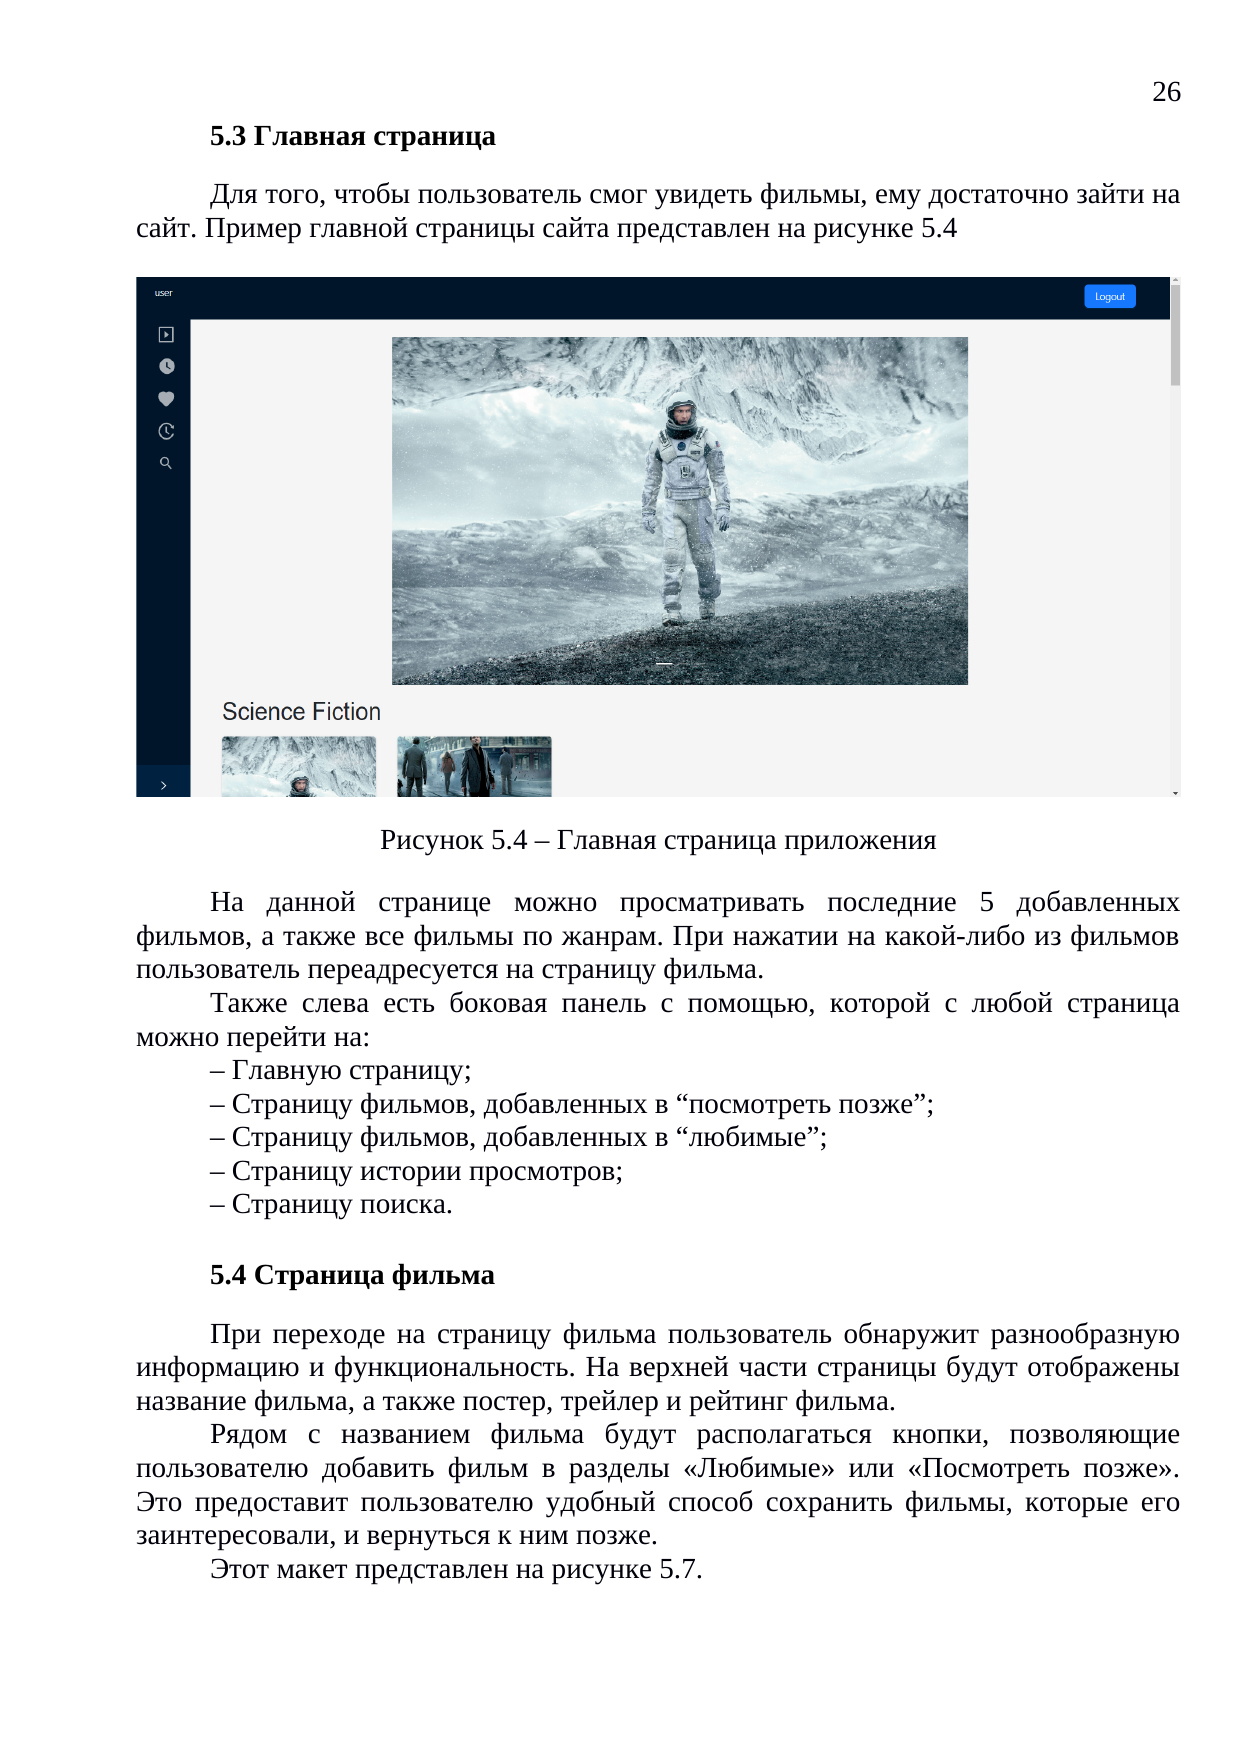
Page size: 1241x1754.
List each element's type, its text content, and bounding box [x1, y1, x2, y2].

text На данной странице можно просматривать последние 5 добавленных фильмов, а также все фильмы по жанрам. При нажатии на какой-либо из фильмов пользователь переадресуется на страницу фильма. [136, 884, 1181, 985]
text Рисунок 5.4 – Главная страница приложения [136, 822, 1181, 855]
text – Страницу фильмов, добавленных в “посмотреть позже”; [136, 1086, 1181, 1119]
text – Страницу фильмов, добавленных в “любимые”; [136, 1119, 1181, 1153]
text – Страницу поиска. [136, 1186, 1181, 1220]
picture [136, 277, 1181, 797]
text – Главную страницу; [136, 1052, 1181, 1086]
text Этот макет представлен на рисунке 5.7. [136, 1551, 1181, 1584]
subtitle 5.3 Главная страница [210, 118, 1181, 152]
text При переходе на страницу фильма пользователь обнаружит разнообразную информацию и функциональность. На верхней части страницы будут отображены название фильма, а также постер, трейлер и рейтинг фильма. [136, 1316, 1181, 1417]
text Также слева есть боковая панель с помощью, которой с любой страница можно перейти на: [136, 985, 1181, 1052]
text – Страницу истории просмотров; [136, 1153, 1181, 1186]
text Рядом с названием фильма будут располагаться кнопки, позволяющие пользователю добавить фильм в разделы «Любимые» или «Посмотреть позже». Это предоставит пользователю удобный способ сохранить фильмы, которые его заинтересовали, и вернуться к ним позже. [136, 1417, 1181, 1551]
subtitle 5.4 Страница фильма [210, 1257, 1181, 1291]
text Для того, чтобы пользователь смог увидеть фильмы, ему достаточно зайти на сайт. Пример главной страницы сайта представлен на рисунке 5.4 [136, 177, 1181, 244]
